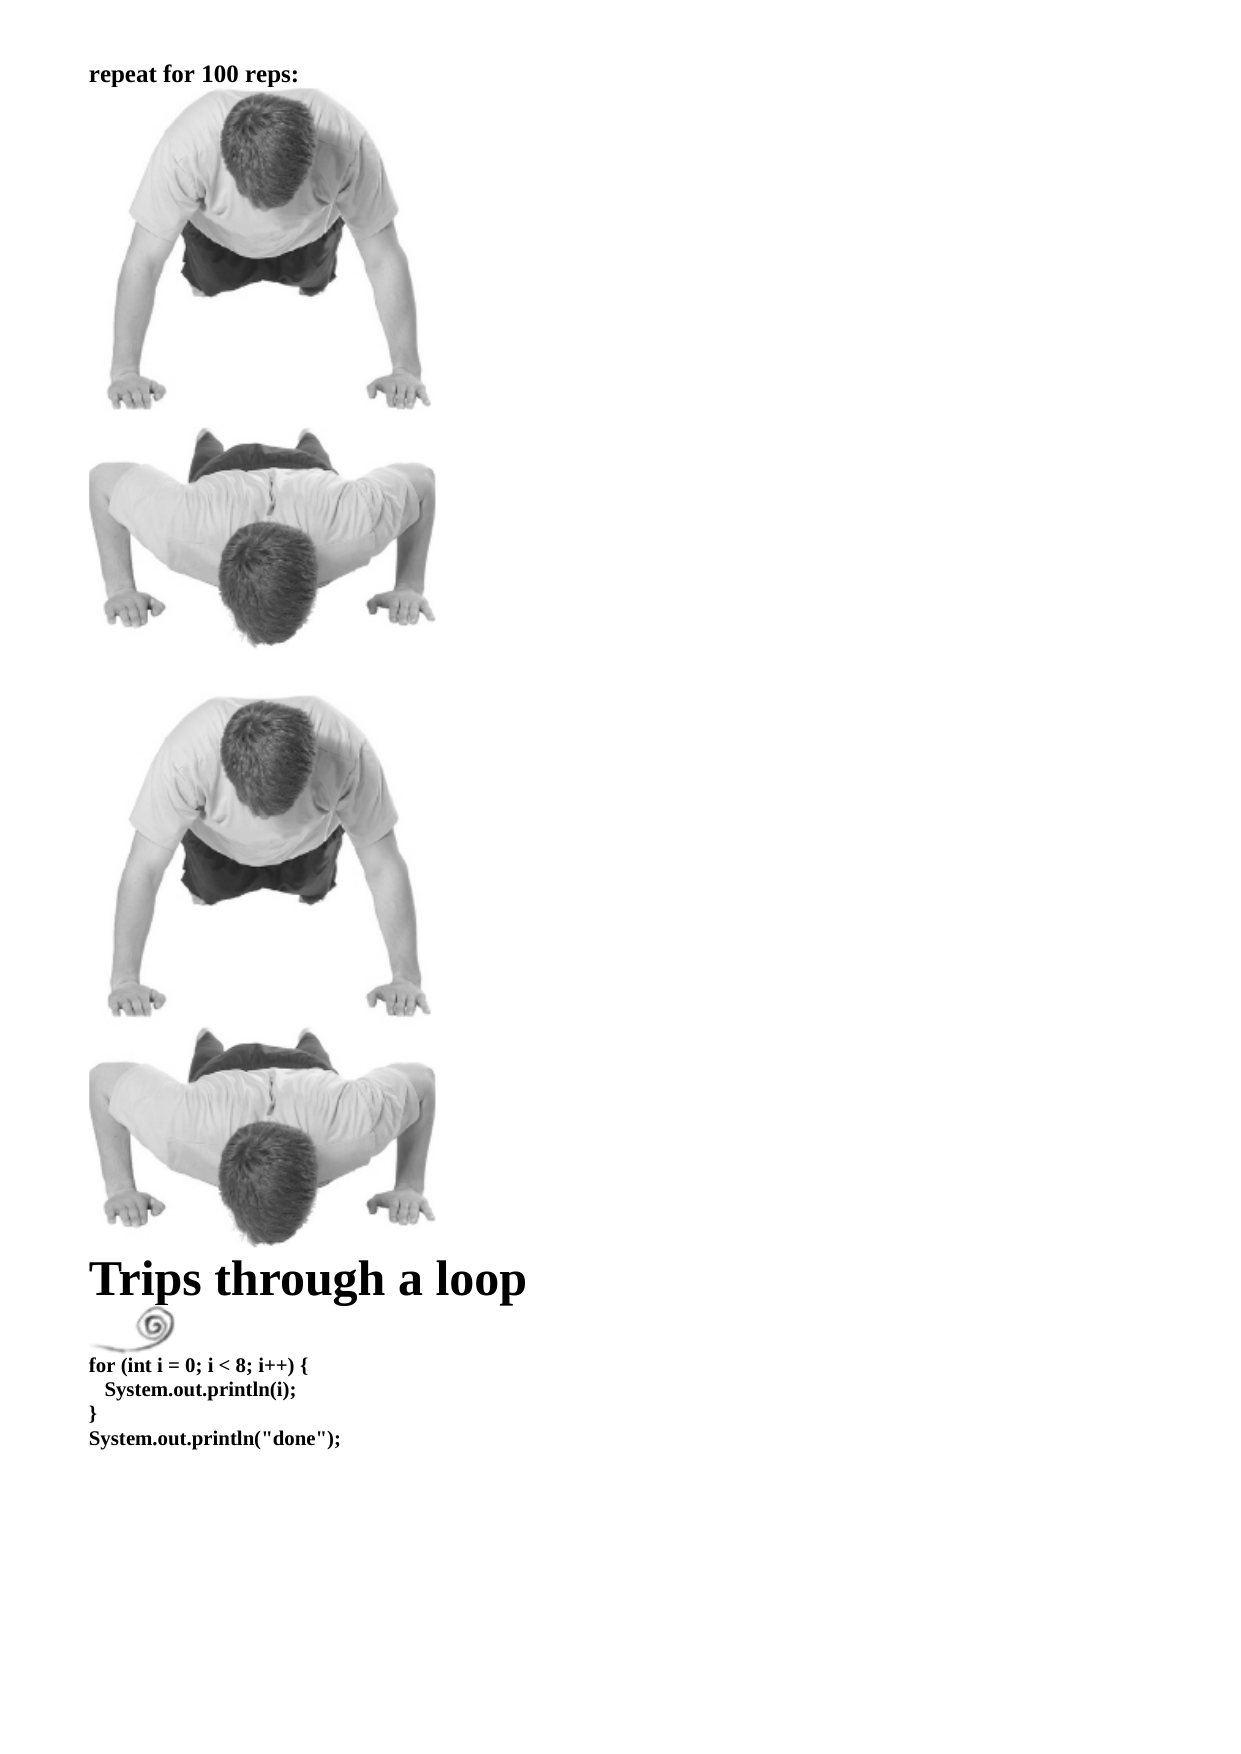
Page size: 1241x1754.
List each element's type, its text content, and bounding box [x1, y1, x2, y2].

text Trips through a loop [89, 1248, 1181, 1306]
text for (int i = 0; i < 8; i++) { [89, 1353, 1181, 1377]
text System.out.println("done"); [89, 1425, 1181, 1449]
text System.out.println(i); [89, 1377, 1181, 1401]
picture [88, 1305, 176, 1354]
picture [88, 87, 437, 1249]
text repeat for 100 reps: [89, 59, 1181, 88]
text } [89, 1401, 1181, 1425]
